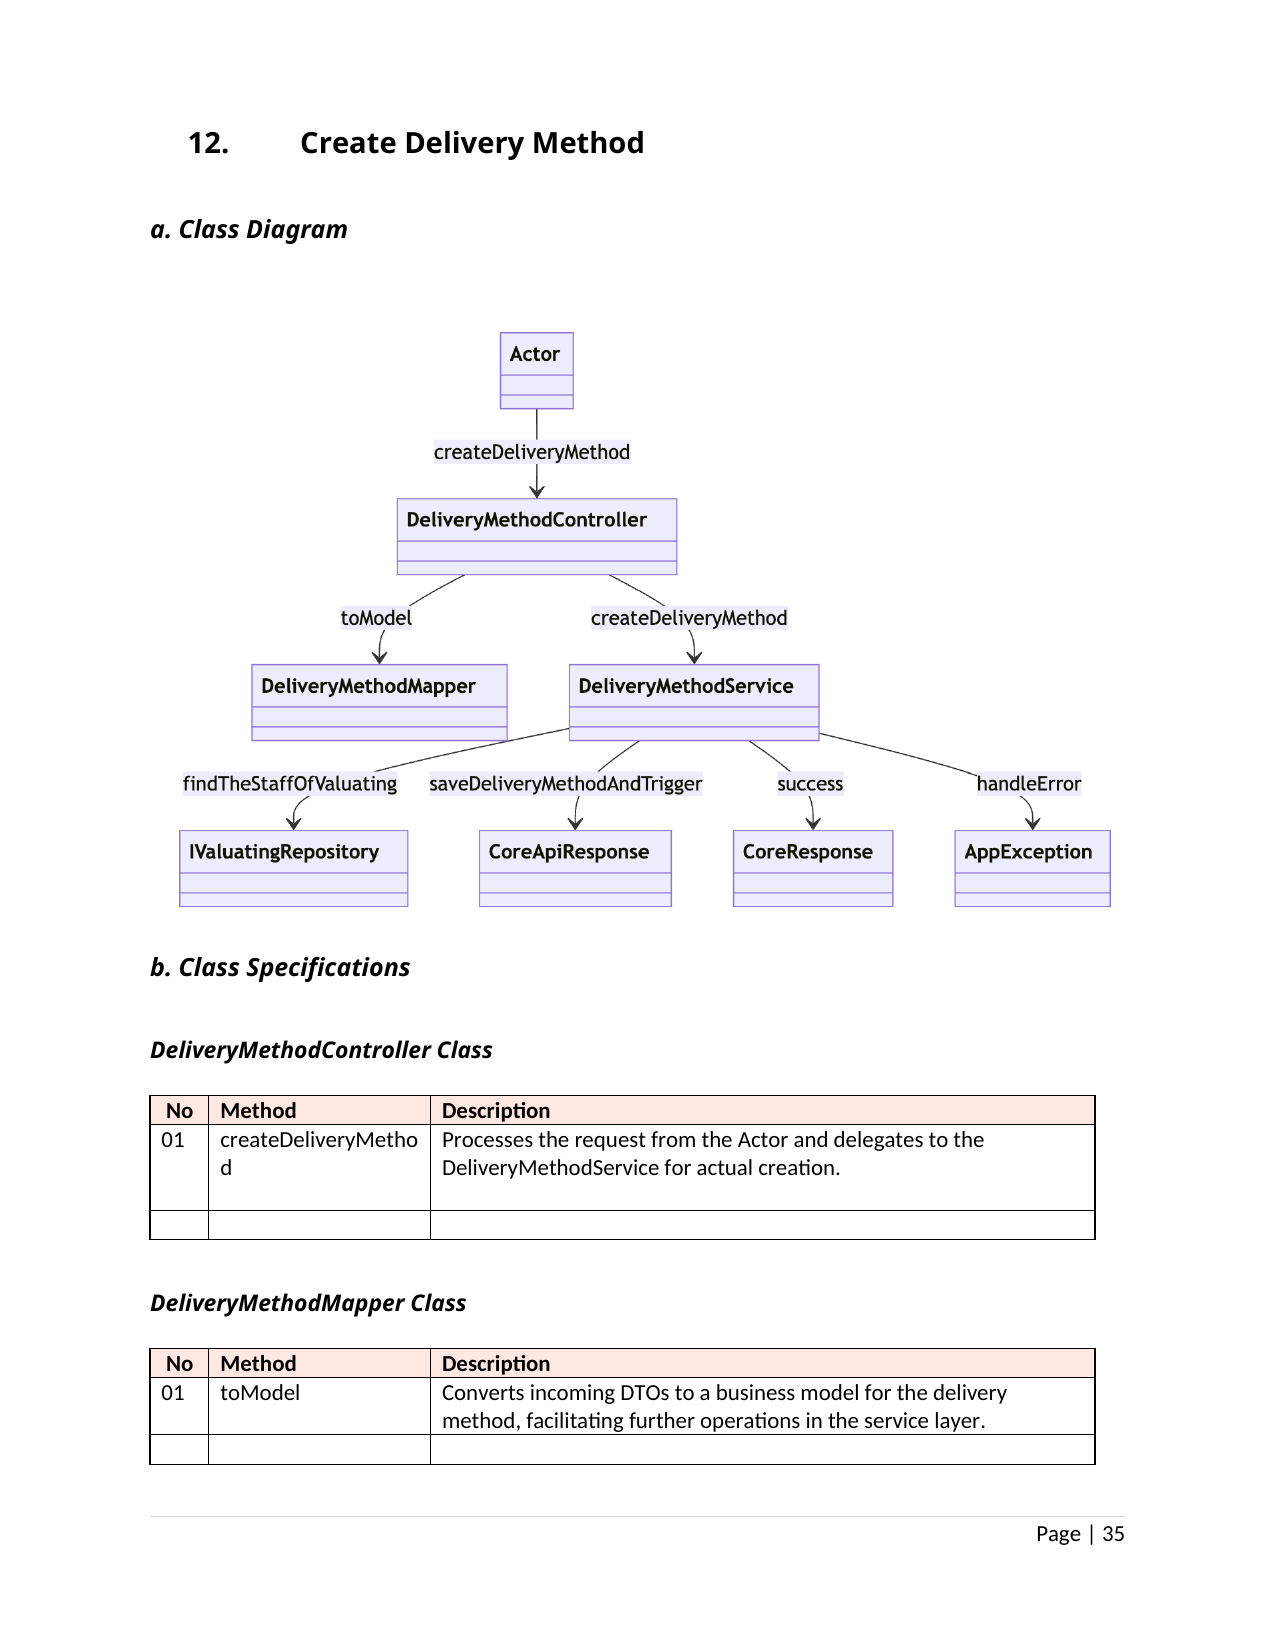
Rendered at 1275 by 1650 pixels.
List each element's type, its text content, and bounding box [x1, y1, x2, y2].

picture [150, 295, 1125, 931]
table_header Method [209, 1096, 430, 1124]
table_cell Processes the request from the Actor and delegates to the DeliveryMethodService for actual creation. [431, 1125, 1094, 1209]
table_header No [151, 1349, 208, 1377]
subtitle a. Class Diagram [150, 212, 1125, 246]
table_cell createDeliveryMethod [209, 1125, 430, 1209]
table_header No [151, 1096, 208, 1124]
table_cell [209, 1211, 430, 1238]
table_cell [209, 1435, 430, 1463]
subtitle b. Class Specifications [150, 950, 1125, 984]
table_header Description [431, 1349, 1094, 1377]
table_header Method [209, 1349, 430, 1377]
subtitle DeliveryMethodController Class [150, 1033, 1125, 1065]
table_header Description [431, 1096, 1094, 1124]
subtitle Create Delivery Method [187, 122, 1125, 162]
table_cell 01 [151, 1125, 208, 1209]
table_cell [151, 1435, 208, 1463]
subtitle DeliveryMethodMapper Class [150, 1286, 1125, 1318]
table_cell Converts incoming DTOs to a business model for the delivery method, facilitating further operations in the service layer. [431, 1378, 1094, 1434]
table_cell 01 [151, 1378, 208, 1434]
table_cell [431, 1211, 1094, 1238]
table_cell [151, 1211, 208, 1238]
table_cell [431, 1435, 1094, 1463]
table_cell toModel [209, 1378, 430, 1434]
